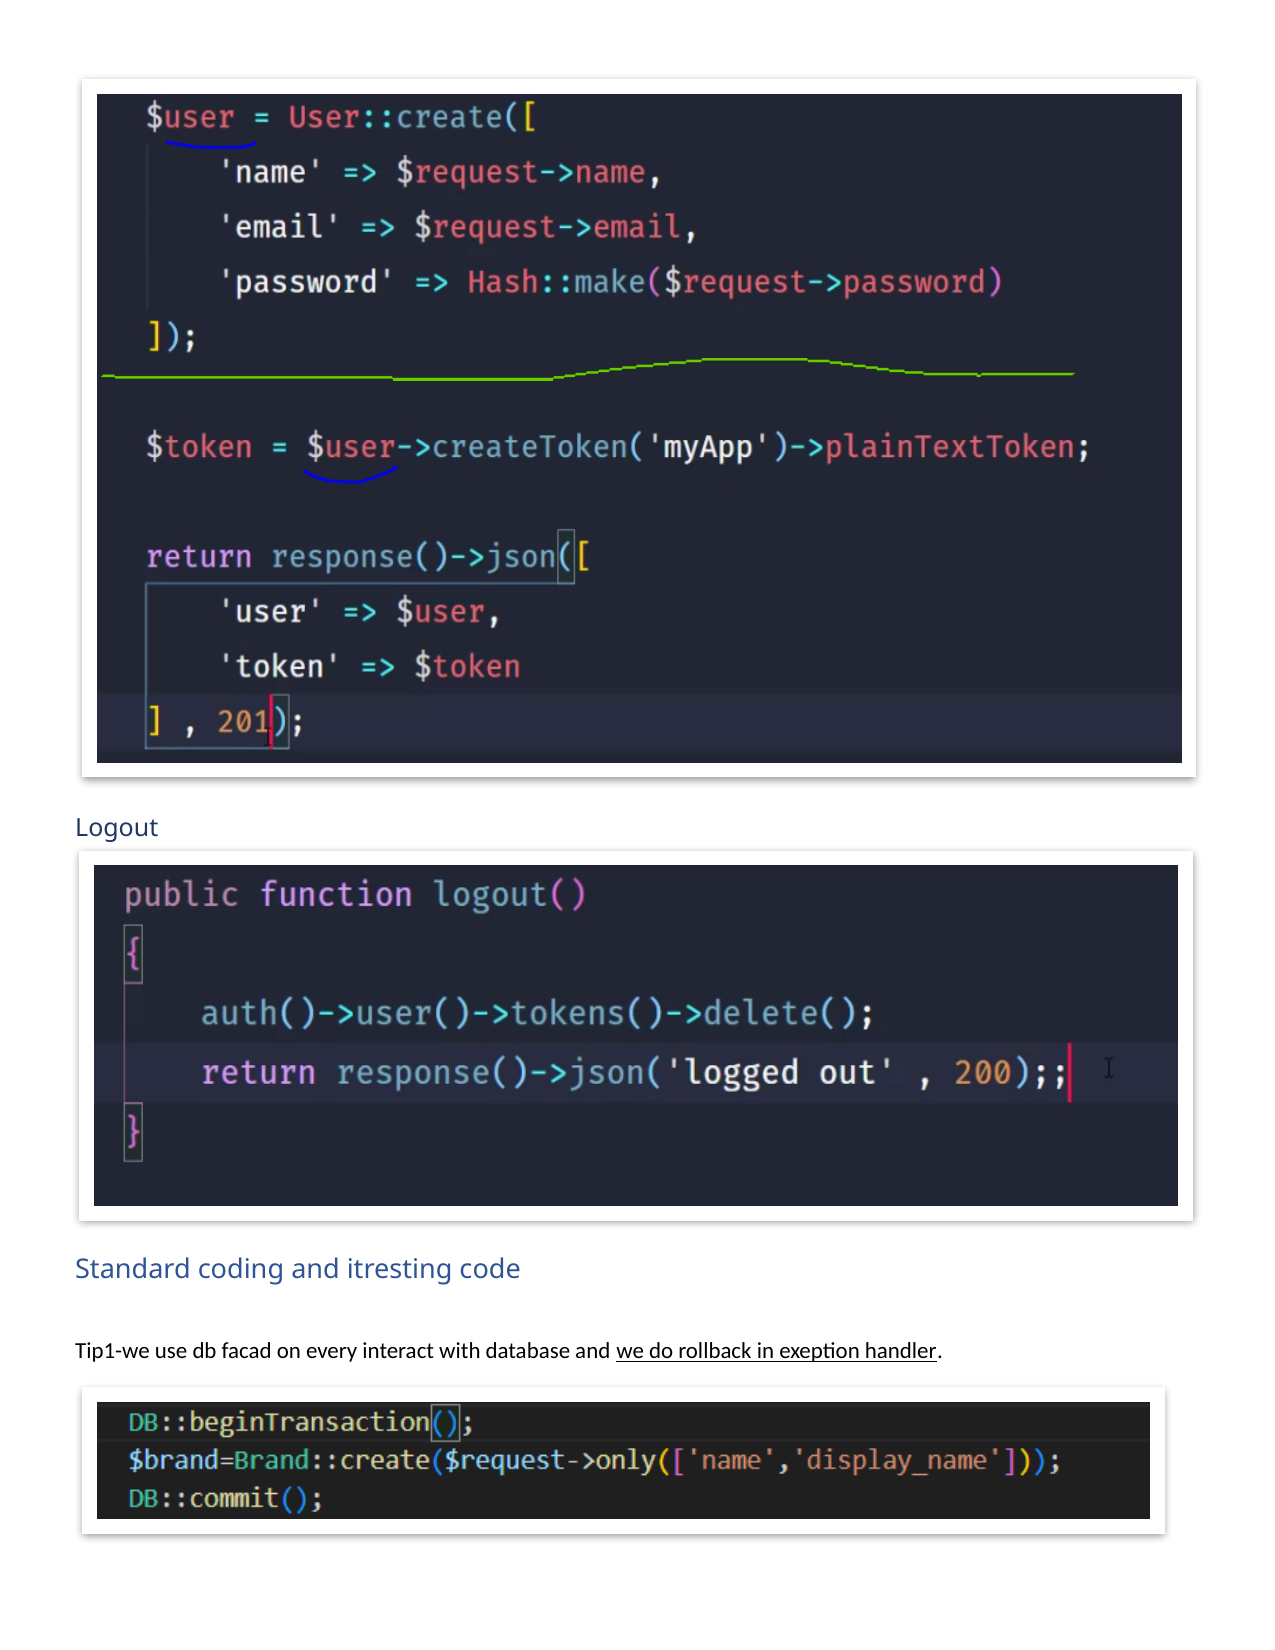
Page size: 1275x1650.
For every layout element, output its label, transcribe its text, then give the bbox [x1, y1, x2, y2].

picture [97, 94, 1182, 763]
subtitle Standard coding and itresting code [75, 1250, 1200, 1287]
picture [97, 1402, 1150, 1519]
text Tip1-we use db facad on every interact with database and we do rollback in exeption handler. [75, 1336, 1200, 1364]
picture [94, 865, 1178, 1206]
subtitle Logout [75, 809, 1200, 844]
